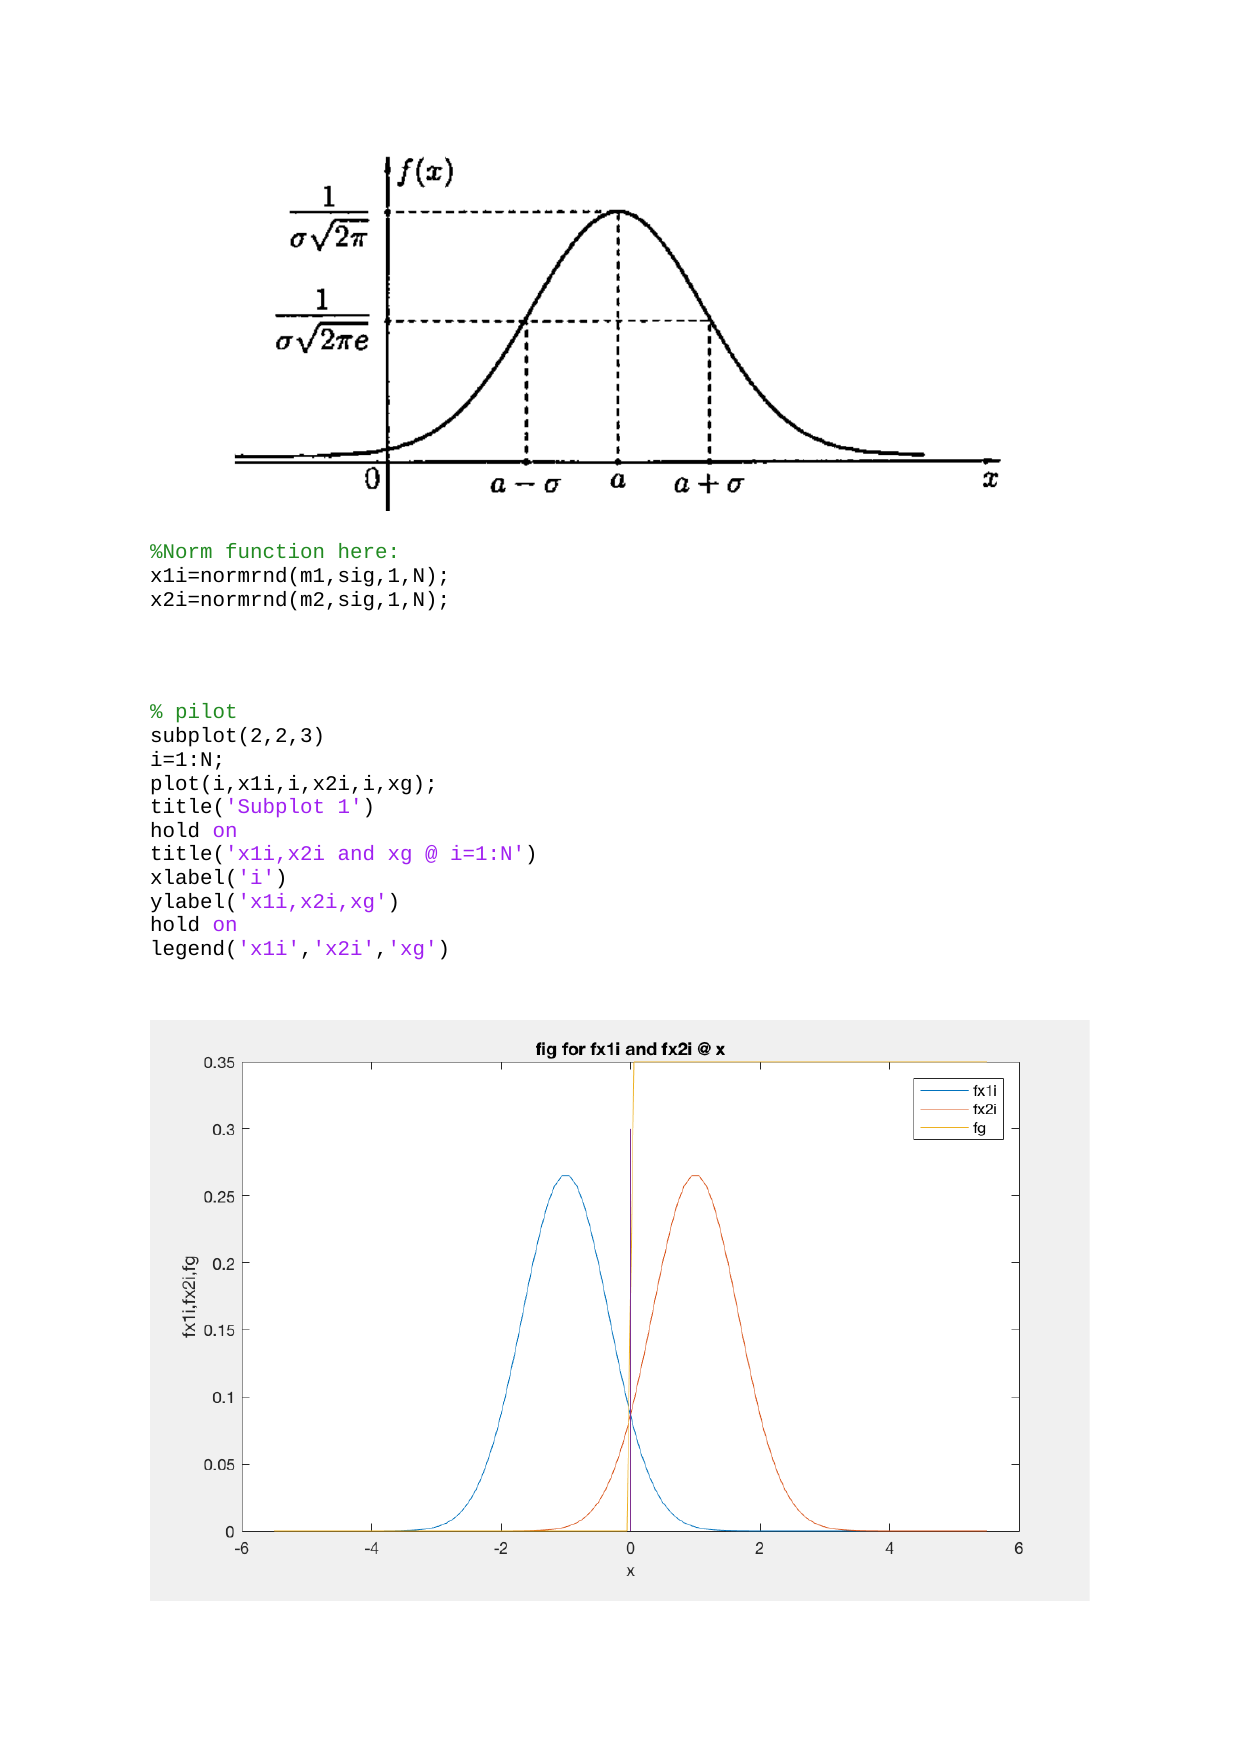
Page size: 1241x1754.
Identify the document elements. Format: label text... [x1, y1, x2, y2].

text subplot(2,2,3) [150, 725, 1090, 749]
text x1i=normrnd(m1,sig,1,N); [150, 565, 1090, 588]
picture [150, 1020, 1090, 1601]
text legend('x1i','x2i','xg') [150, 938, 1090, 962]
text hold on [150, 914, 1090, 938]
text hold on [150, 820, 1090, 843]
text ylabel('x1i,x2i,xg') [150, 891, 1090, 914]
text title('Subplot 1') [150, 796, 1090, 820]
text %Norm function here: [150, 541, 1090, 565]
text % pilot [150, 702, 1090, 725]
text xlabel('i') [150, 867, 1090, 891]
text title('x1i,x2i and xg @ i=1:N') [150, 843, 1090, 867]
text plot(i,x1i,i,x2i,i,xg); [150, 772, 1090, 796]
text i=1:N; [150, 749, 1090, 772]
text x2i=normrnd(m2,sig,1,N); [150, 588, 1090, 612]
picture [234, 150, 1006, 511]
